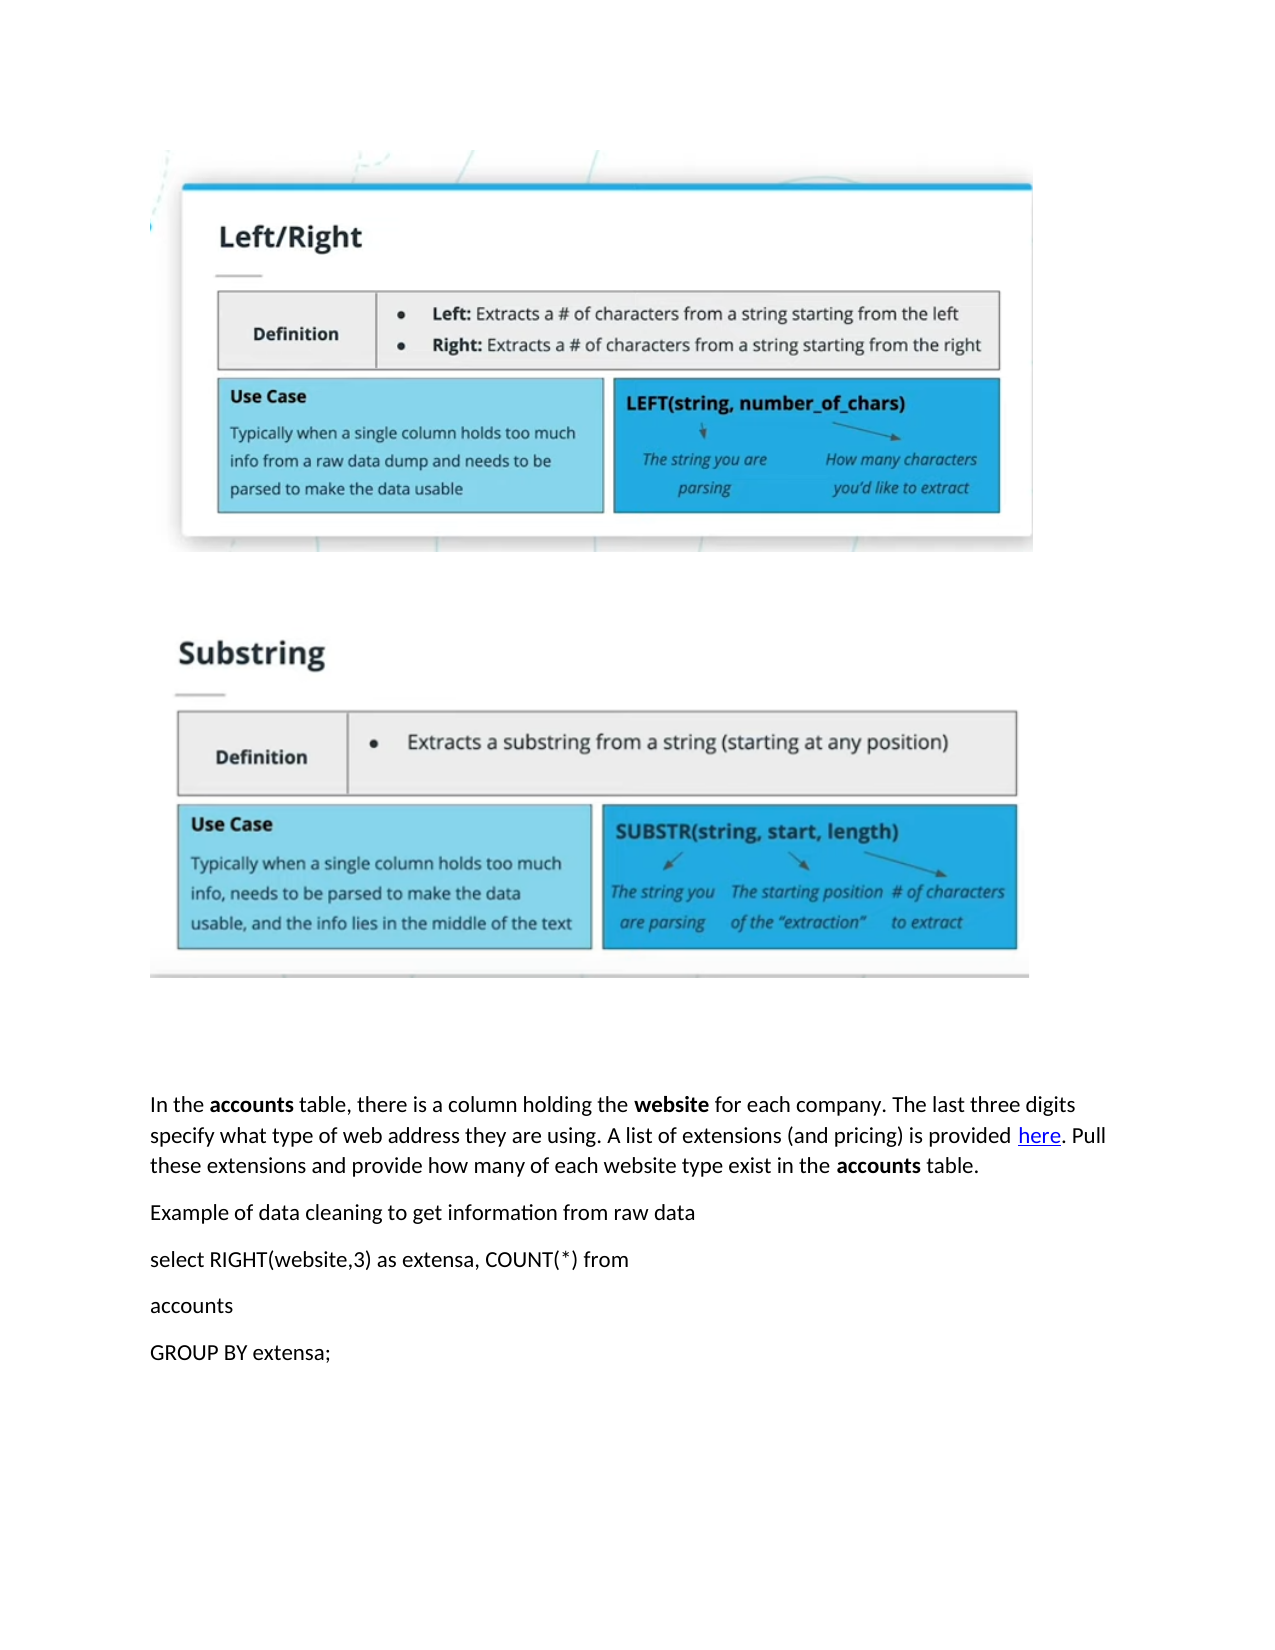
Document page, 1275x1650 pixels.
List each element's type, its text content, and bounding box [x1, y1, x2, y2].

picture [150, 617, 1030, 978]
picture [150, 150, 1033, 552]
text select RIGHT(website,3) as extensa, COUNT(*) from [150, 1245, 1125, 1273]
text GROUP BY extensa; [150, 1338, 1125, 1367]
text In the accounts table, there is a column holding the website for each company. The last three digits specify what type of web address they are using. A list of extensions (and pricing) is provided here. Pull these extensions and provide how many of each website type exist in the accounts table. [150, 1091, 1125, 1179]
text Example of data cleaning to get information from raw data [150, 1198, 1125, 1226]
text accounts [150, 1292, 1125, 1320]
